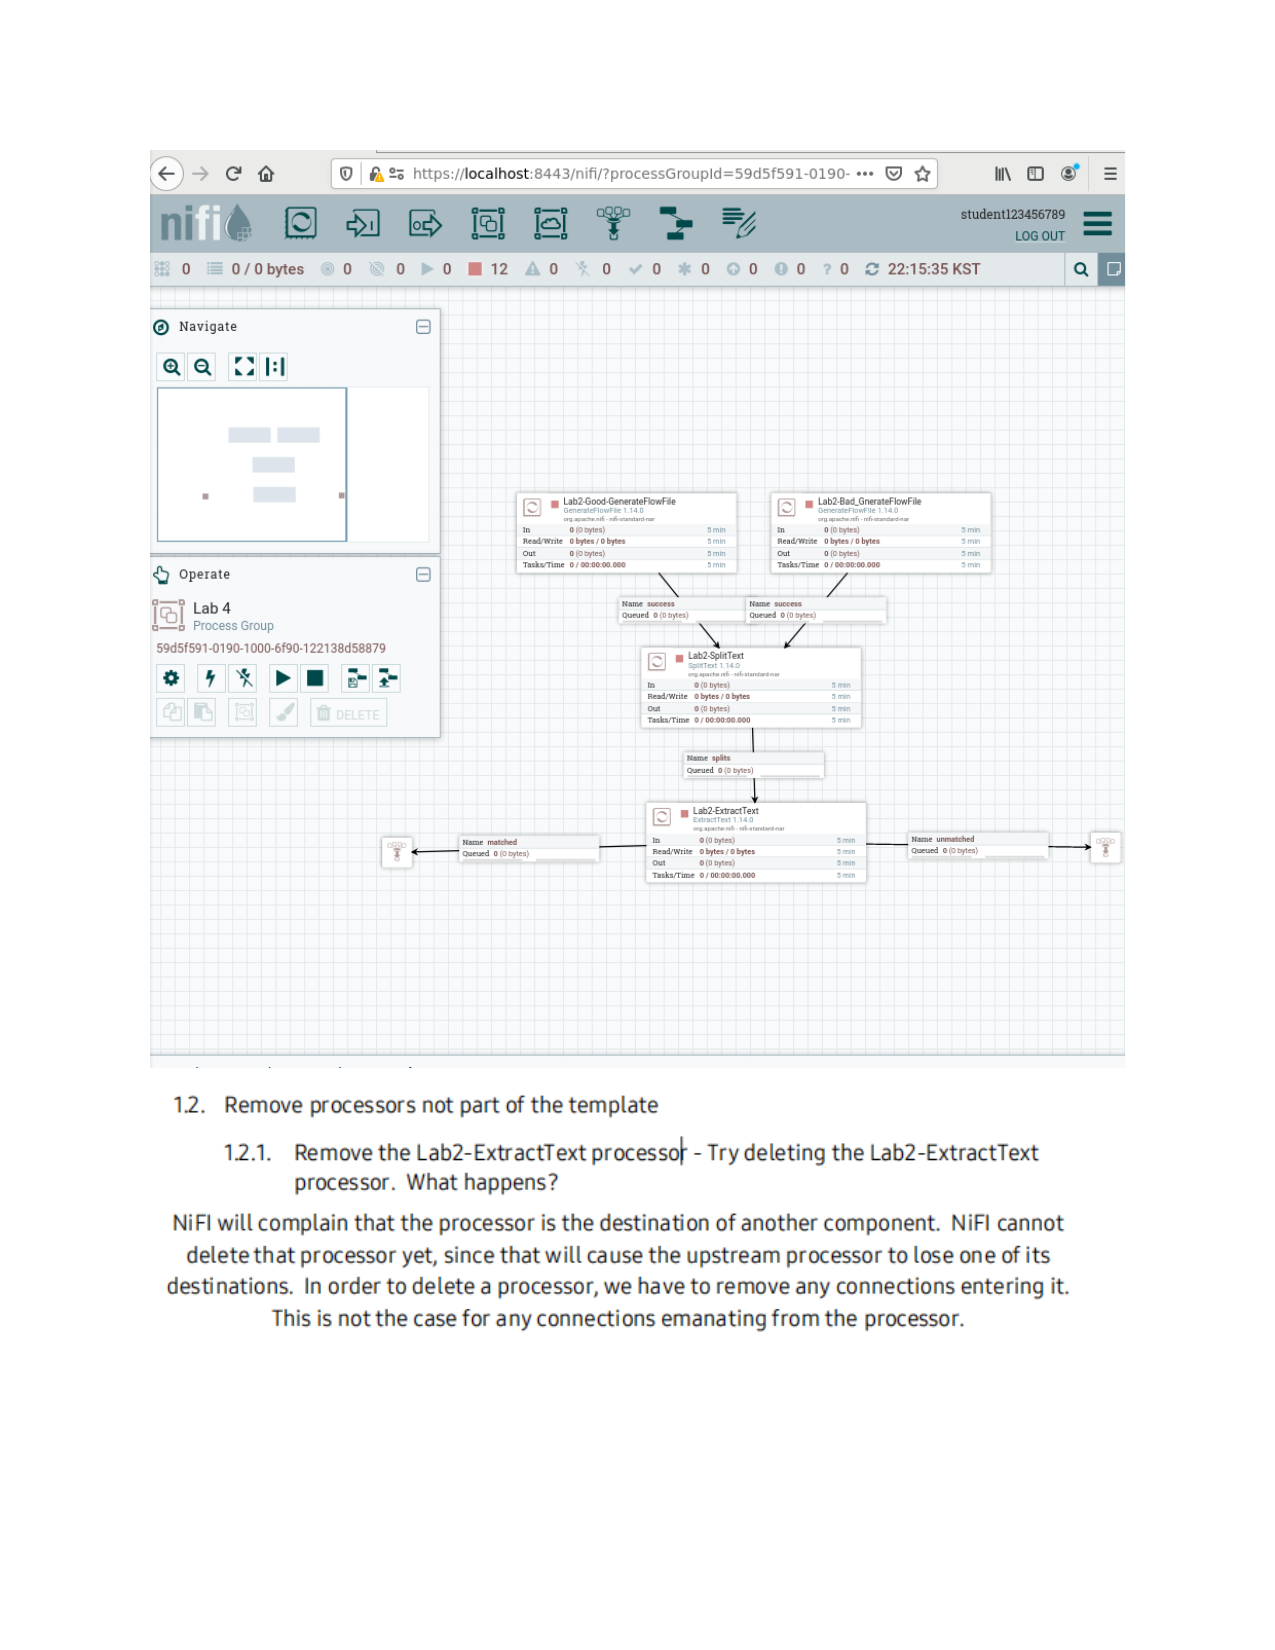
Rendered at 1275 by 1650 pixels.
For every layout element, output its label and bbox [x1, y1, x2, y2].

picture [150, 150, 1125, 1068]
picture [150, 1086, 1125, 1343]
